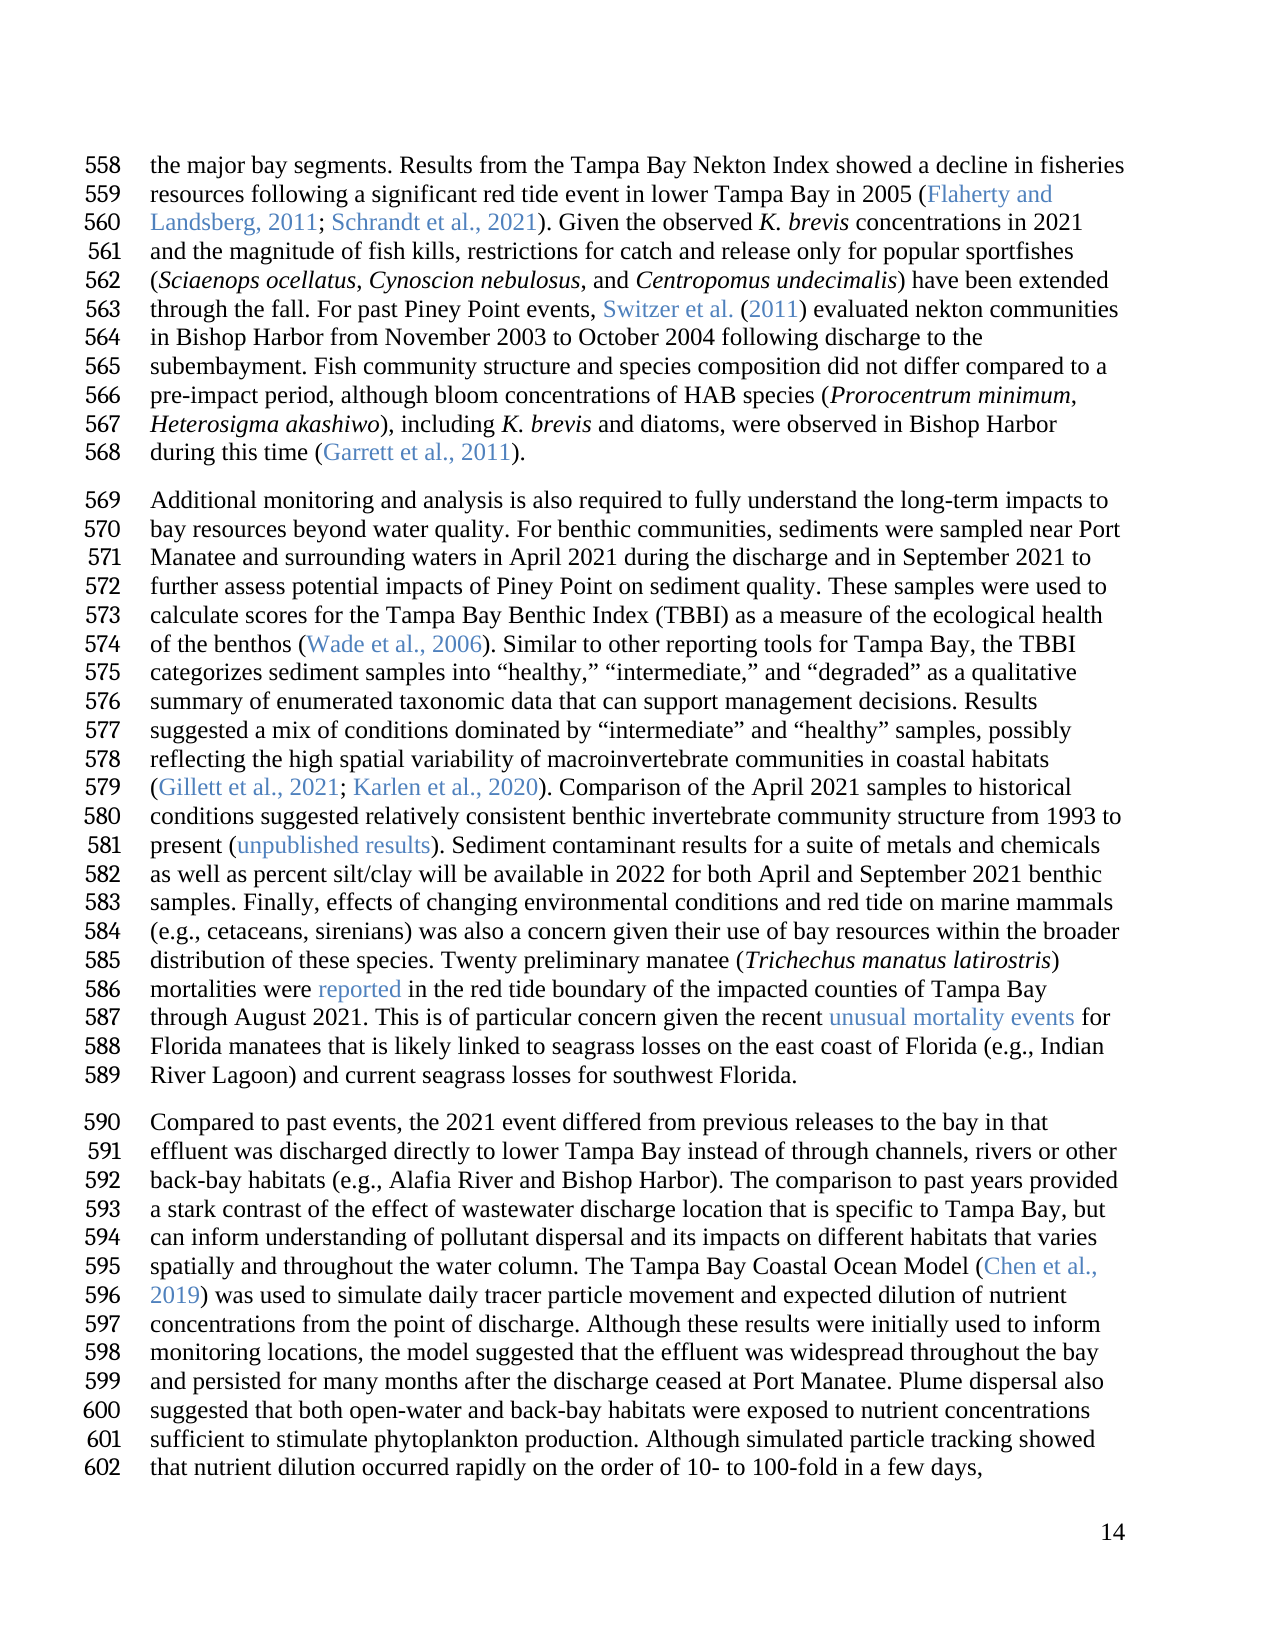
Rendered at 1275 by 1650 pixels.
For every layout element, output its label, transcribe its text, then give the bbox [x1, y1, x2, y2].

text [150, 1107, 1125, 1481]
text Additional monitoring and analysis is also required to fully understand the long-term impacts to bay resources beyond water quality. For benthic communities, sediments were sampled near Port Manatee and surrounding waters in April 2021 during the discharge and in September 2021 to further assess potential impacts of Piney Point on sediment quality. These samples were used to calculate scores for the Tampa Bay Benthic Index (TBBI) as a measure of the ecological health of the benthos (Wade et al., 2006). Similar to other reporting tools for Tampa Bay, the TBBI categorizes sediment samples into “healthy,” “intermediate,” and “degraded” as a qualitative summary of enumerated taxonomic data that can support management decisions. Results suggested a mix of conditions dominated by “intermediate” and “healthy” samples, possibly reflecting the high spatial variability of macroinvertebrate communities in coastal habitats (Gillett et al., 2021; Karlen et al., 2020). Comparison of the April 2021 samples to historical conditions suggested relatively consistent benthic invertebrate community structure from 1993 to present (unpublished results). Sediment contaminant results for a suite of metals and chemicals as well as percent silt/clay will be available in 2022 for both April and September 2021 benthic samples. Finally, effects of changing environmental conditions and red tide on marine mammals (e.g., cetaceans, sirenians) was also a concern given their use of bay resources within the broader distribution of these species. Twenty preliminary manatee (Trichechus manatus latirostris) mortalities were reported in the red tide boundary of the impacted counties of Tampa Bay through August 2021. This is of particular concern given the recent unusual mortality events for Florida manatees that is likely linked to seagrass losses on the east coast of Florida (e.g., Indian River Lagoon) and current seagrass losses for southwest Florida. [150, 485, 1125, 1089]
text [150, 150, 1125, 466]
